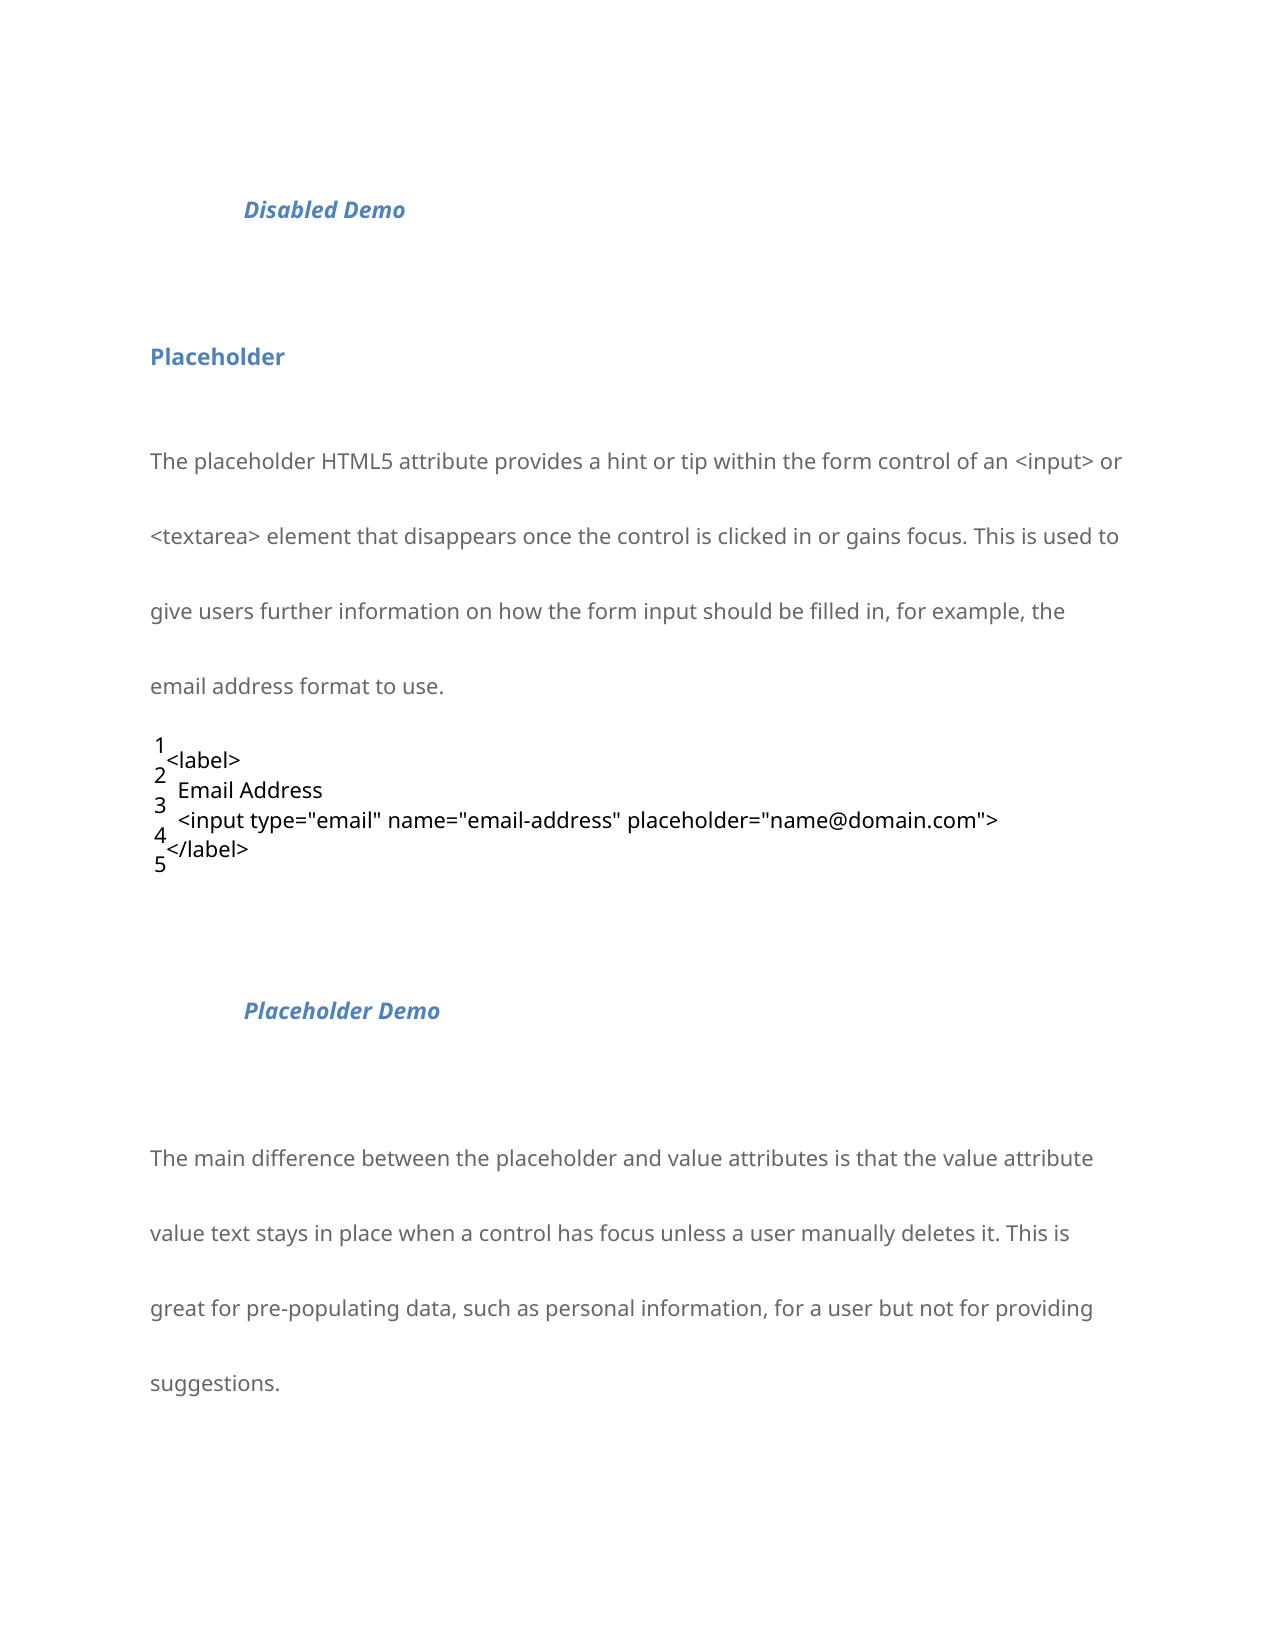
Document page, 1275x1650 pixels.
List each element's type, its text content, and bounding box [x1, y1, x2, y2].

text The main difference between the placeholder and value attributes is that the value attribute value text stays in place when a control has focus unless a user manually deletes it. This is great for pre-populating data, such as personal information, for a user but not for providing suggestions. [150, 1098, 1125, 1398]
table_header <label> Email Address <input type="email" name="email-address" placeholder="name@domain.com"> </label> [166, 730, 1123, 879]
subtitle Placeholder Demo [244, 951, 1031, 1026]
subtitle Disabled Demo [244, 150, 1031, 225]
table_header 1 2 3 4 5 [149, 730, 166, 879]
subtitle Placeholder [150, 297, 1125, 372]
text The placeholder HTML5 attribute provides a hint or tip within the form control of an <input> or <textarea> element that disappears once the control is clicked in or gains focus. This is used to give users further information on how the form input should be filled in, for example, the email address format to use. [150, 401, 1125, 701]
